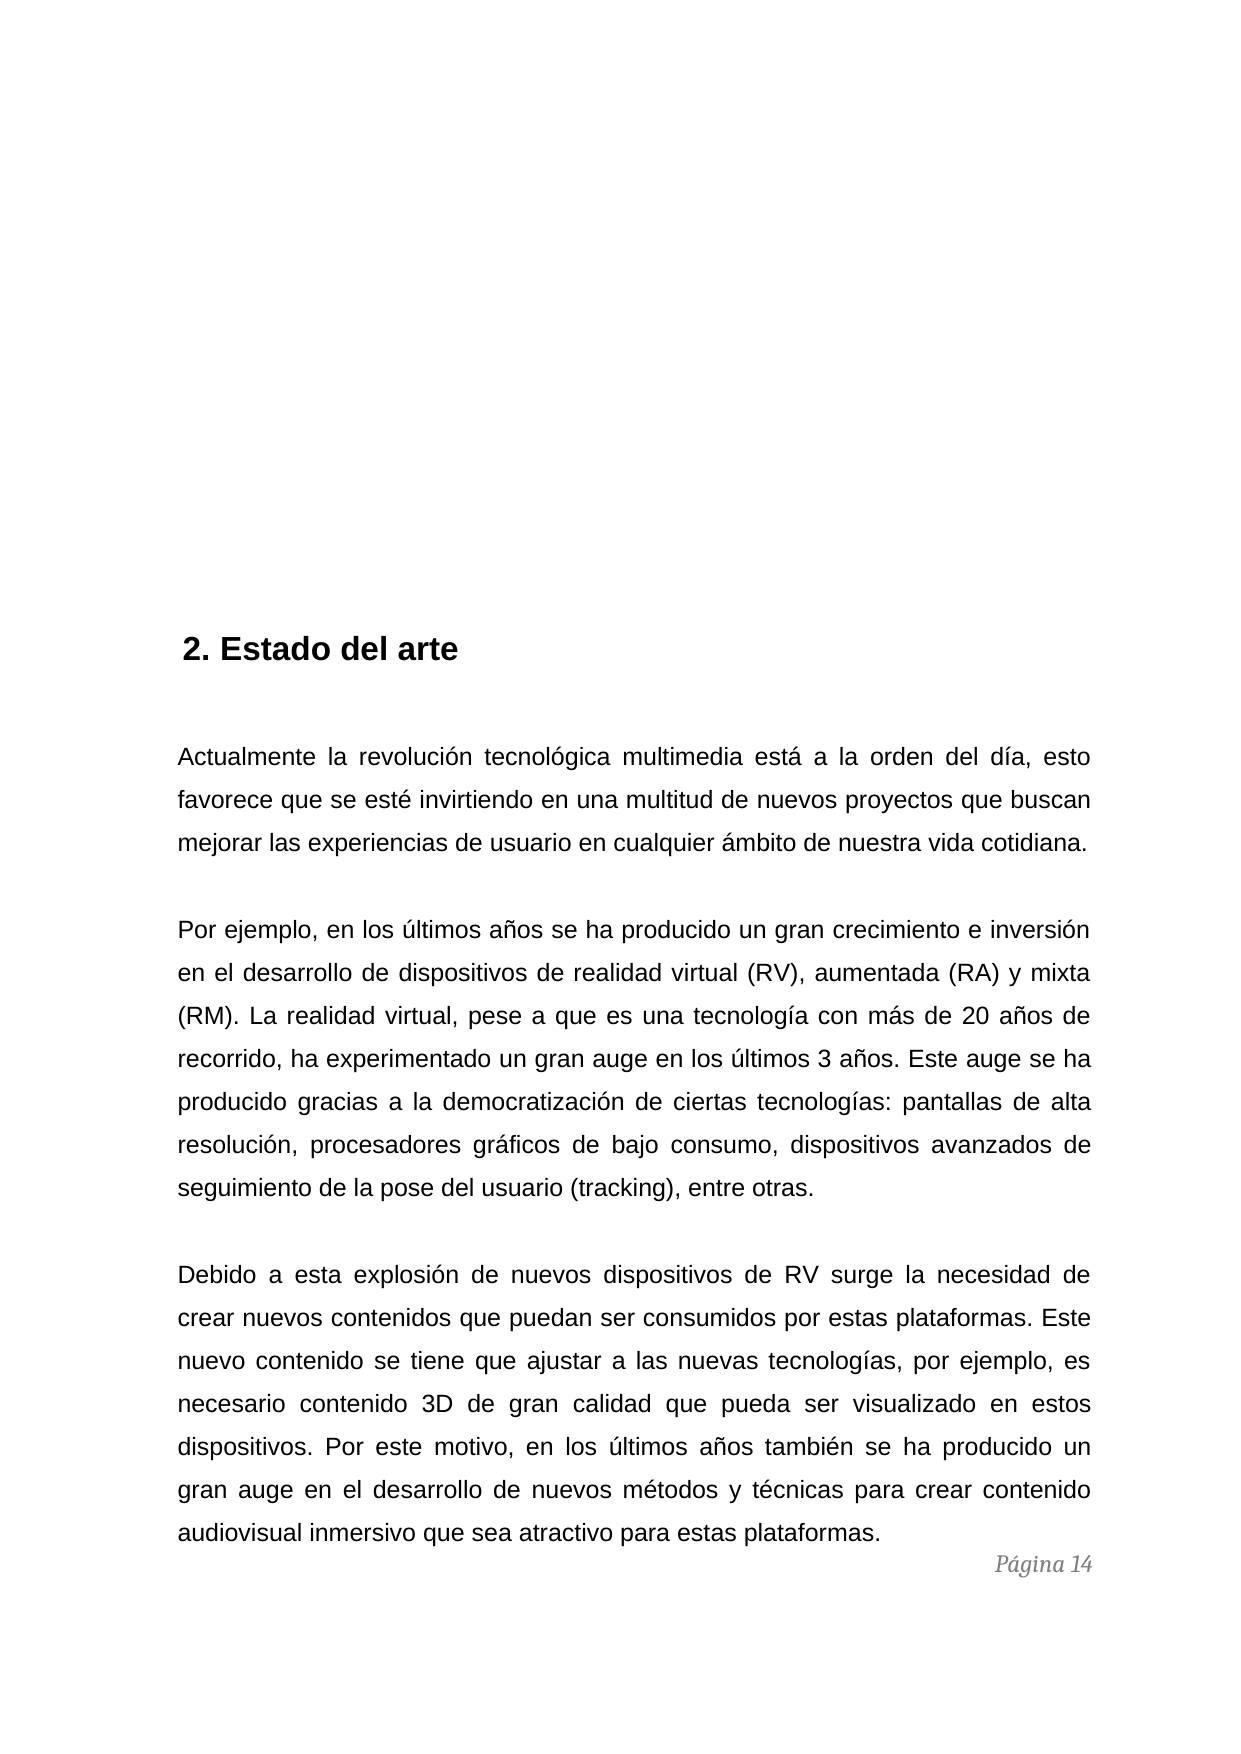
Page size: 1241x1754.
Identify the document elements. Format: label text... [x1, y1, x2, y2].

text Actualmente la revolución tecnológica multimedia está a la orden del día, esto favorece que se esté invirtiendo en una multitud de nuevos proyectos que buscan mejorar las experiencias de usuario en cualquier ámbito de nuestra vida cotidiana. [177, 742, 1092, 857]
subtitle Estado del arte [182, 629, 1092, 667]
text Por ejemplo, en los últimos años se ha producido un gran crecimiento e inversión en el desarrollo de dispositivos de realidad virtual (RV), aumentada (RA) y mixta (RM). La realidad virtual, pese a que es una tecnología con más de 20 años de recorrido, ha experimentado un gran auge en los últimos 3 años. Este auge se ha producido gracias a la democratización de ciertas tecnologías: pantallas de alta resolución, procesadores gráficos de bajo consumo, dispositivos avanzados de seguimiento de la pose del usuario (tracking), entre otras. [177, 914, 1092, 1202]
text Debido a esta explosión de nuevos dispositivos de RV surge la necesidad de crear nuevos contenidos que puedan ser consumidos por estas plataformas. Este nuevo contenido se tiene que ajustar a las nuevas tecnologías, por ejemplo, es necesario contenido 3D de gran calidad que pueda ser visualizado en estos dispositivos. Por este motivo, en los últimos años también se ha producido un gran auge en el desarrollo de nuevos métodos y técnicas para crear contenido audiovisual inmersivo que sea atractivo para estas plataformas. [177, 1259, 1092, 1547]
